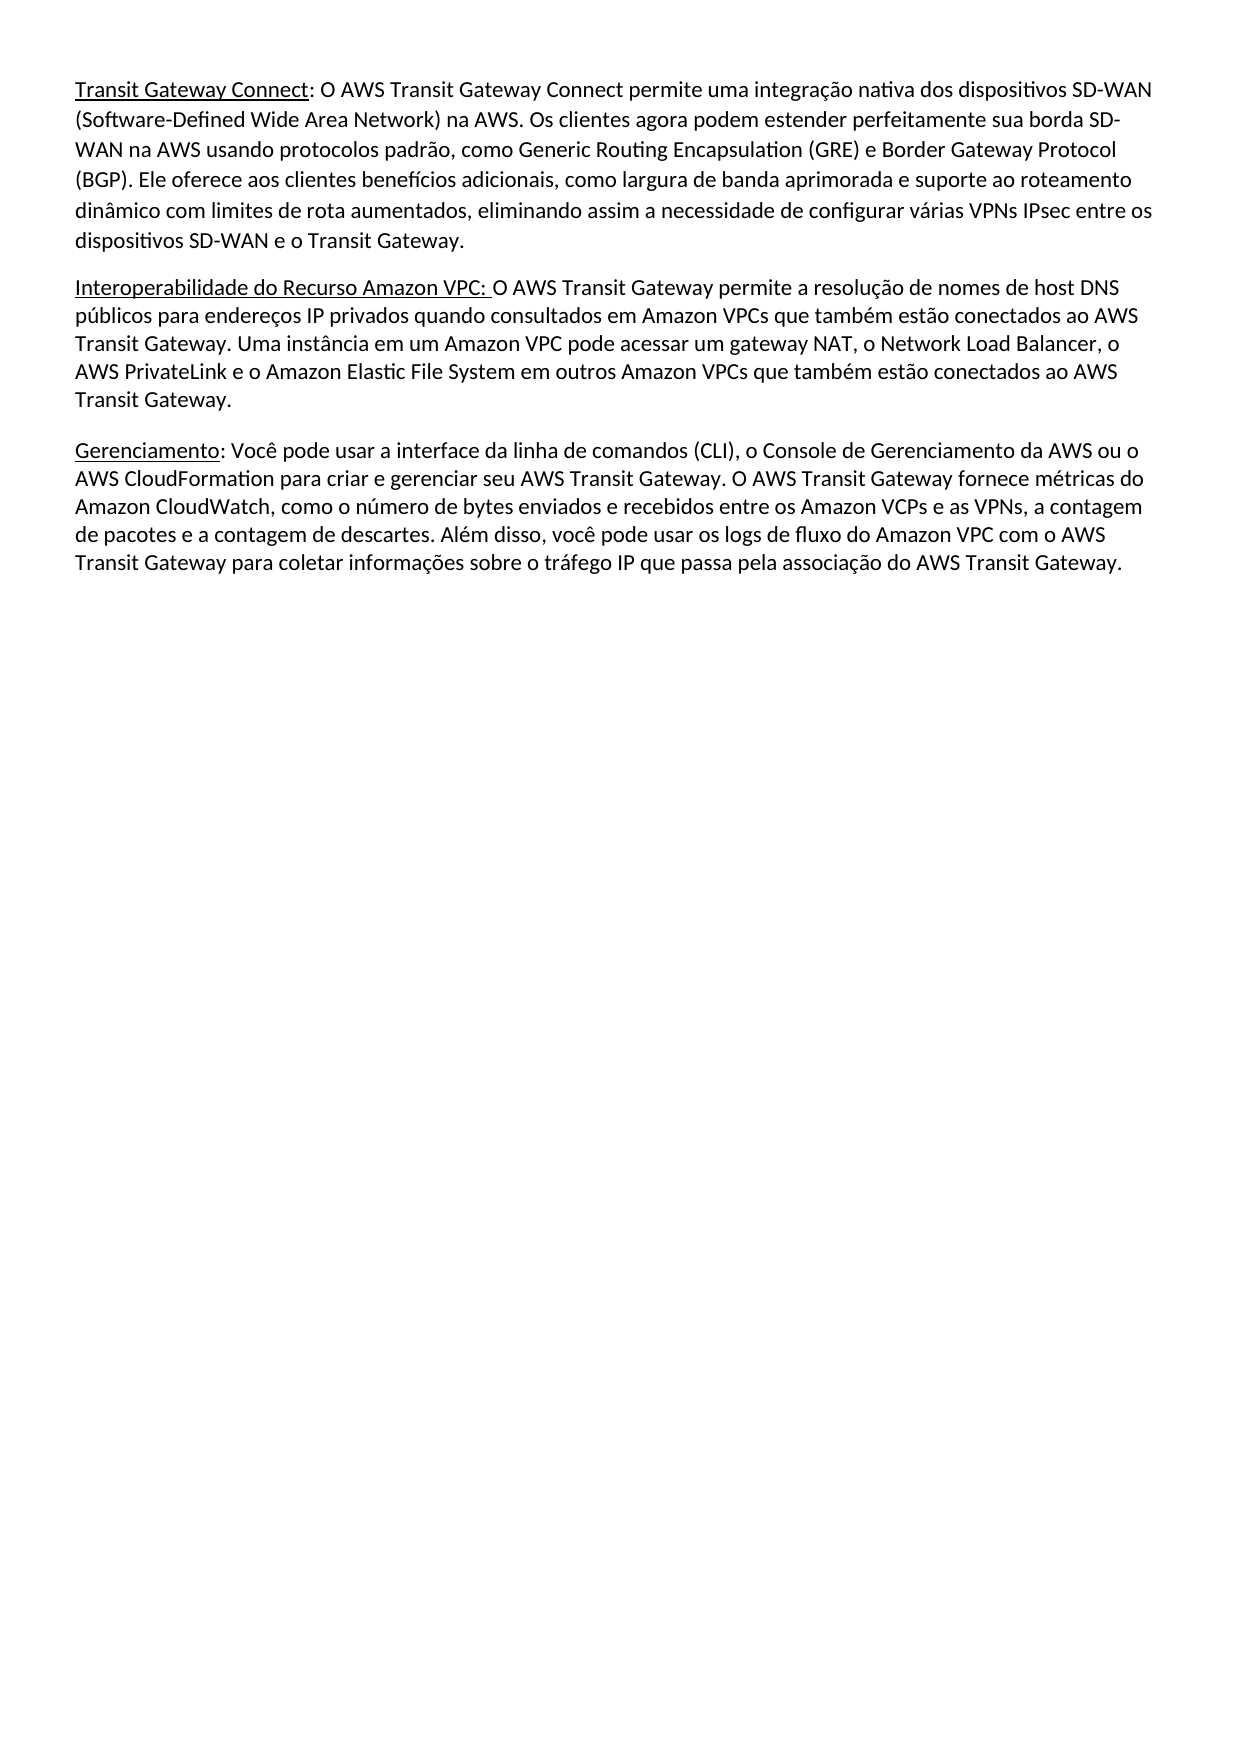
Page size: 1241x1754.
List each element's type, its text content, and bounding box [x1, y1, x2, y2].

text Gerenciamento: Você pode usar a interface da linha de comandos (CLI), o Console de Gerenciamento da AWS ou o AWS CloudFormation para criar e gerenciar seu AWS Transit Gateway. O AWS Transit Gateway fornece métricas do Amazon CloudWatch, como o número de bytes enviados e recebidos entre os Amazon VCPs e as VPNs, a contagem de pacotes e a contagem de descartes. Além disso, você pode usar os logs de fluxo do Amazon VPC com o AWS Transit Gateway para coletar informações sobre o tráfego IP que passa pela associação do AWS Transit Gateway. [75, 436, 1165, 577]
text Interoperabilidade do Recurso Amazon VPC: O AWS Transit Gateway permite a resolução de nomes de host DNS públicos para endereços IP privados quando consultados em Amazon VPCs que também estão conectados ao AWS Transit Gateway. Uma instância em um Amazon VPC pode acessar um gateway NAT, o Network Load Balancer, o AWS PrivateLink e o Amazon Elastic File System em outros Amazon VPCs que também estão conectados ao AWS Transit Gateway. [75, 273, 1165, 413]
text Transit Gateway Connect: O AWS Transit Gateway Connect permite uma integração nativa dos dispositivos SD-WAN (Software-Defined Wide Area Network) na AWS. Os clientes agora podem estender perfeitamente sua borda SD-WAN na AWS usando protocolos padrão, como Generic Routing Encapsulation (GRE) e Border Gateway Protocol (BGP). Ele oferece aos clientes benefícios adicionais, como largura de banda aprimorada e suporte ao roteamento dinâmico com limites de rota aumentados, eliminando assim a necessidade de configurar várias VPNs IPsec entre os dispositivos SD-WAN e o Transit Gateway. [75, 75, 1165, 254]
